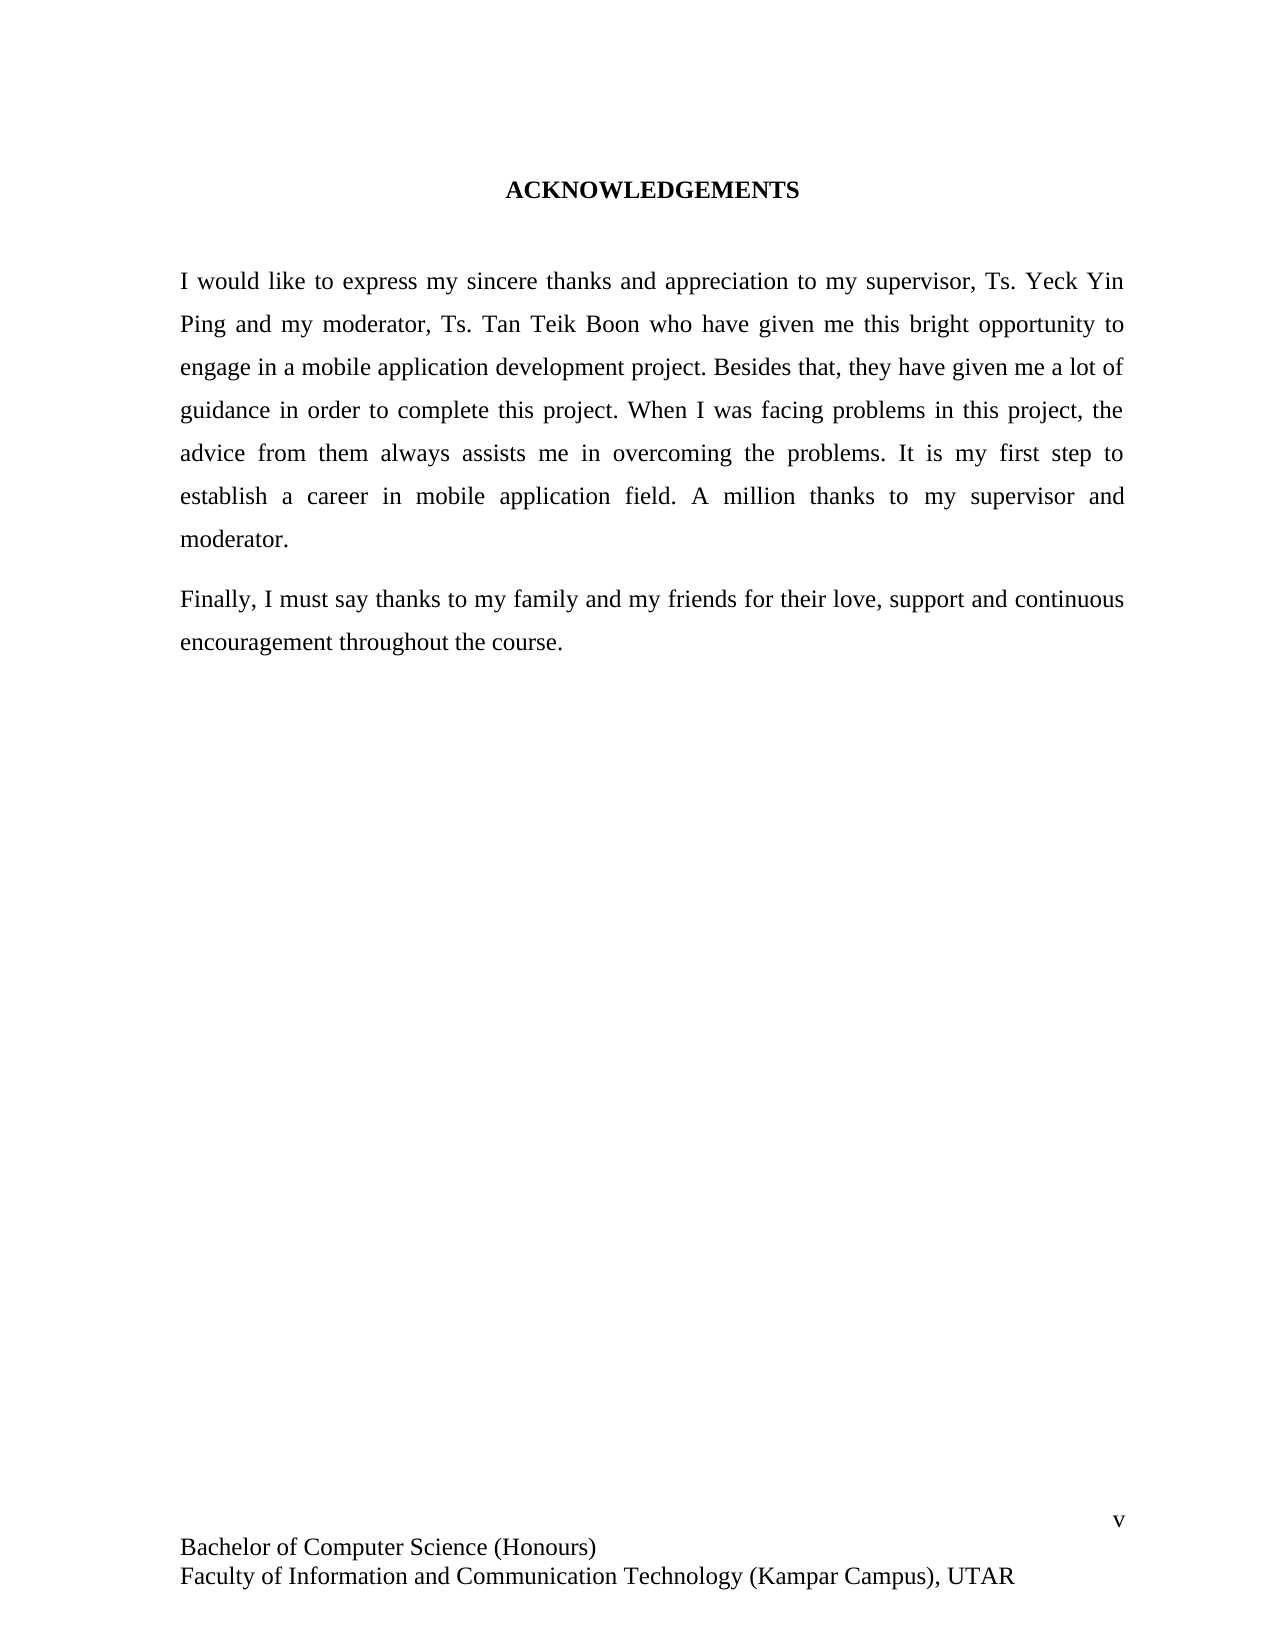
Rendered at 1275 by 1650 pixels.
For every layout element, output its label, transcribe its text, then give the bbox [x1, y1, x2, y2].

subtitle ACKNOWLEDGEMENTS [180, 175, 1125, 204]
text I would like to express my sincere thanks and appreciation to my supervisor, Ts. Yeck Yin Ping and my moderator, Ts. Tan Teik Boon who have given me this bright opportunity to engage in a mobile application development project. Besides that, they have given me a lot of guidance in order to complete this project. When I was facing problems in this project, the advice from them always assists me in overcoming the problems. It is my first step to establish a career in mobile application field. A million thanks to my supervisor and moderator. [180, 266, 1125, 553]
text Finally, I must say thanks to my family and my friends for their love, support and continuous encouragement throughout the course. [180, 584, 1125, 656]
